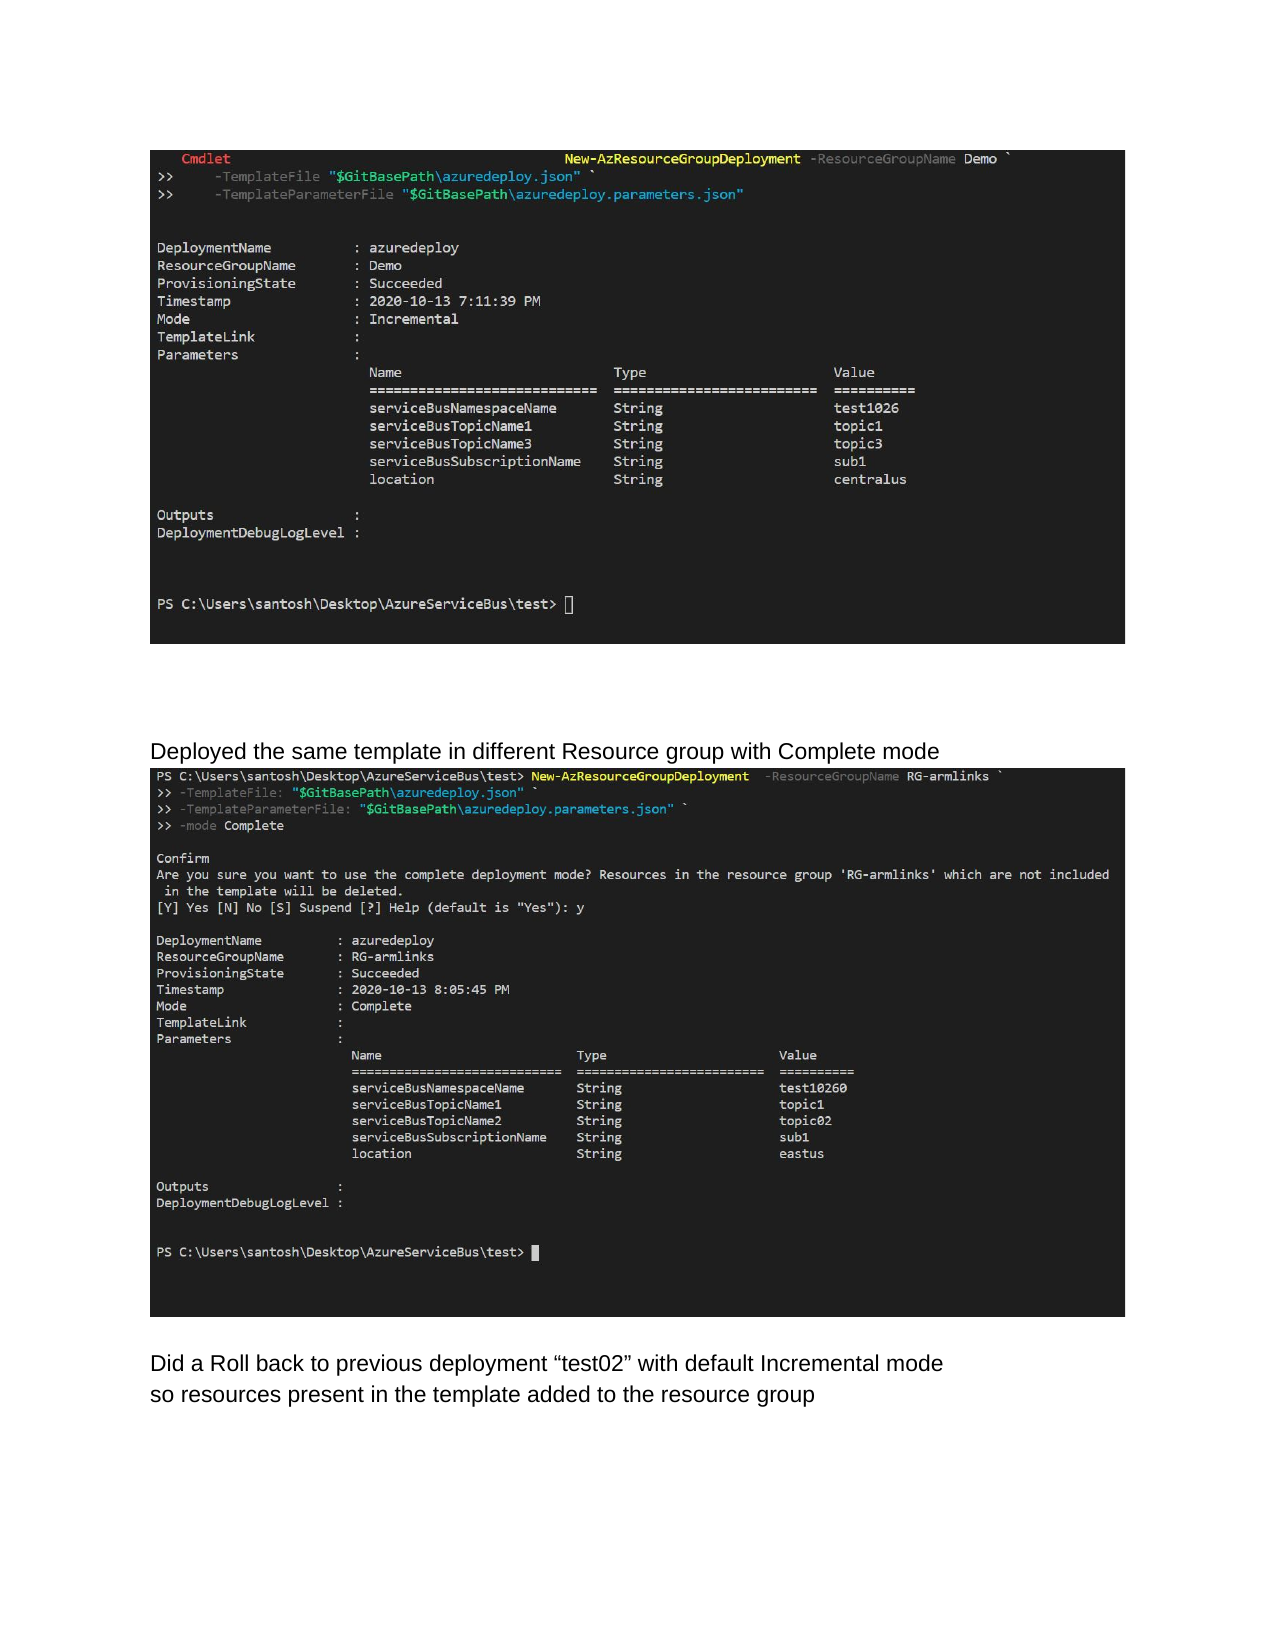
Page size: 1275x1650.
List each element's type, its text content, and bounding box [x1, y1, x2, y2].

text so resources present in the template added to the resource group [150, 1381, 1125, 1407]
text Deployed the same template in different Resource group with Complete mode [150, 738, 1125, 764]
picture [150, 768, 1125, 1317]
picture [150, 150, 1125, 644]
text Did a Roll back to previous deployment “test02” with default Incremental mode [150, 1350, 1125, 1377]
